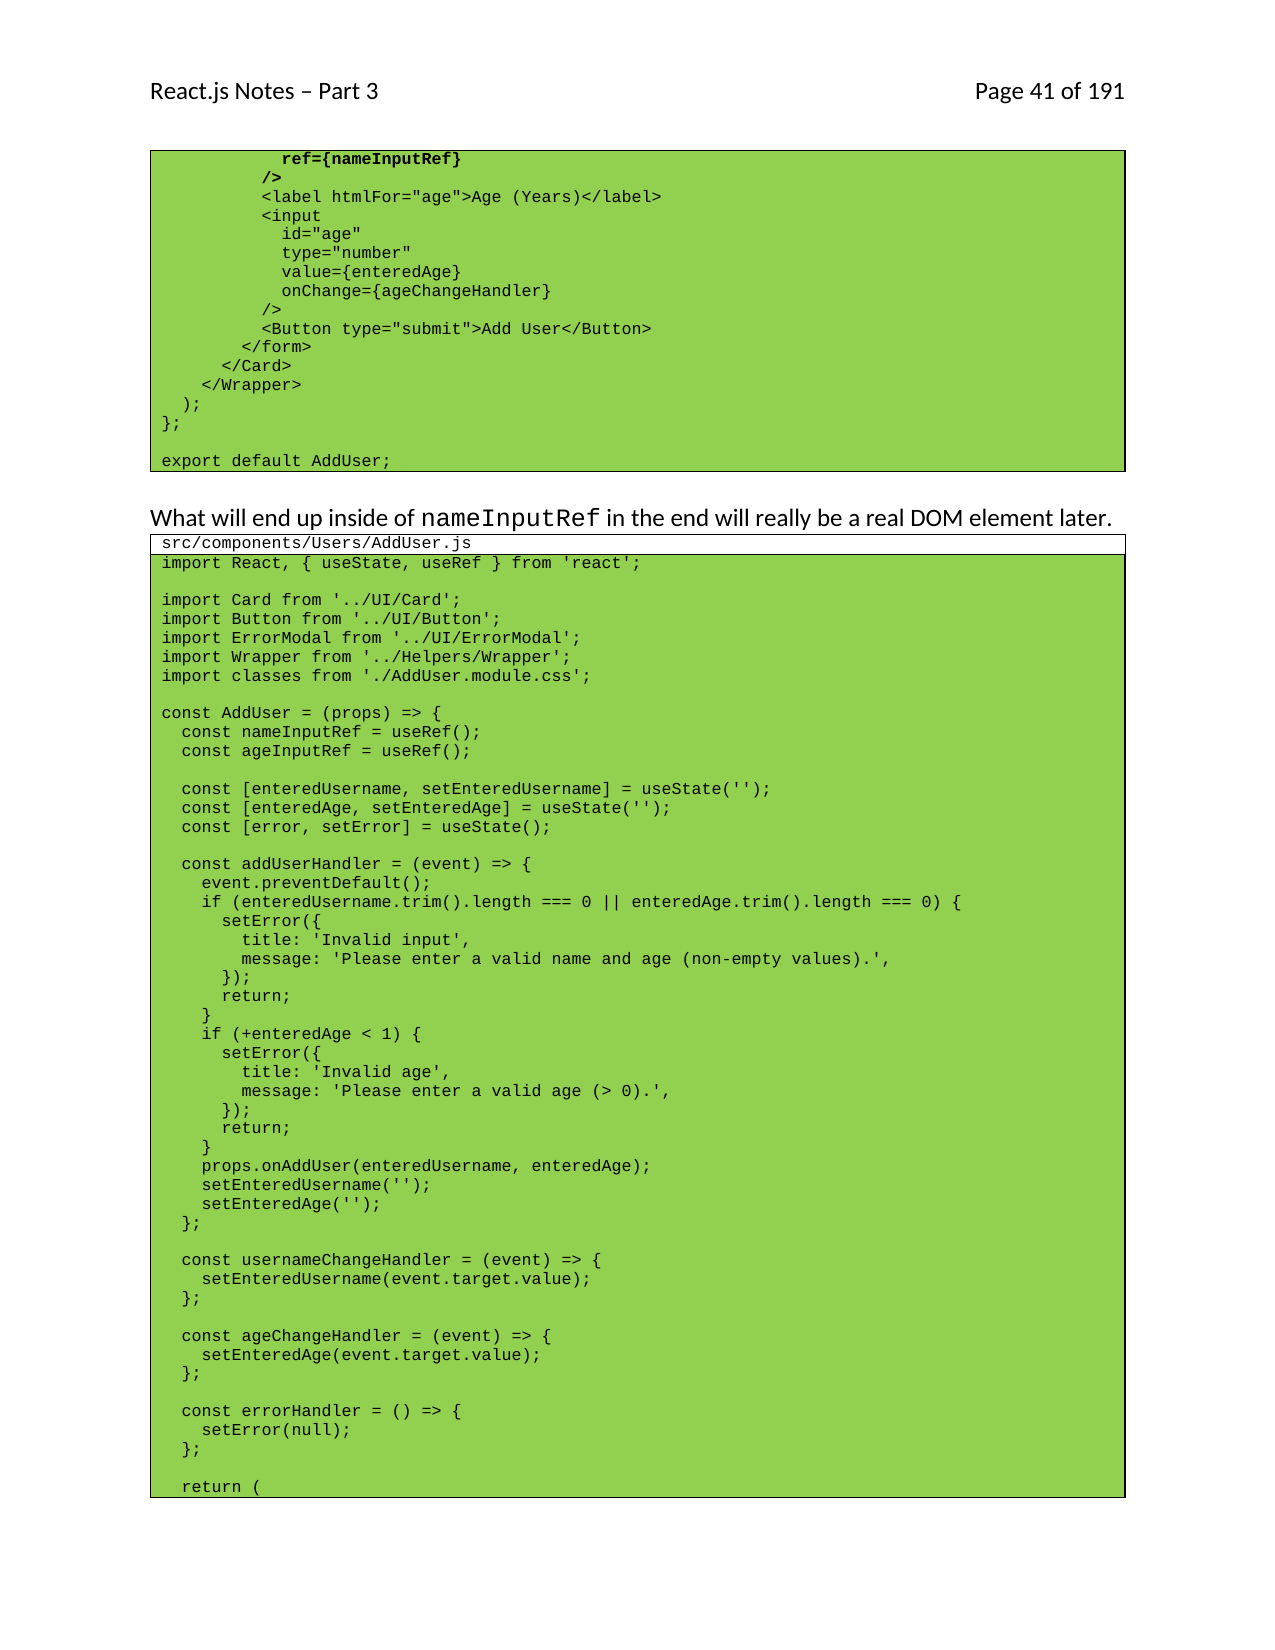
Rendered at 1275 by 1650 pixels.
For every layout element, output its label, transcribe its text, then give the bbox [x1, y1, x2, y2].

text What will end up inside of nameInputRef in the end will really be a real DOM element later. [150, 503, 1125, 534]
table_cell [151, 555, 1124, 1497]
table_header src/components/Users/AddUser.js [151, 535, 1125, 554]
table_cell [151, 151, 1124, 471]
